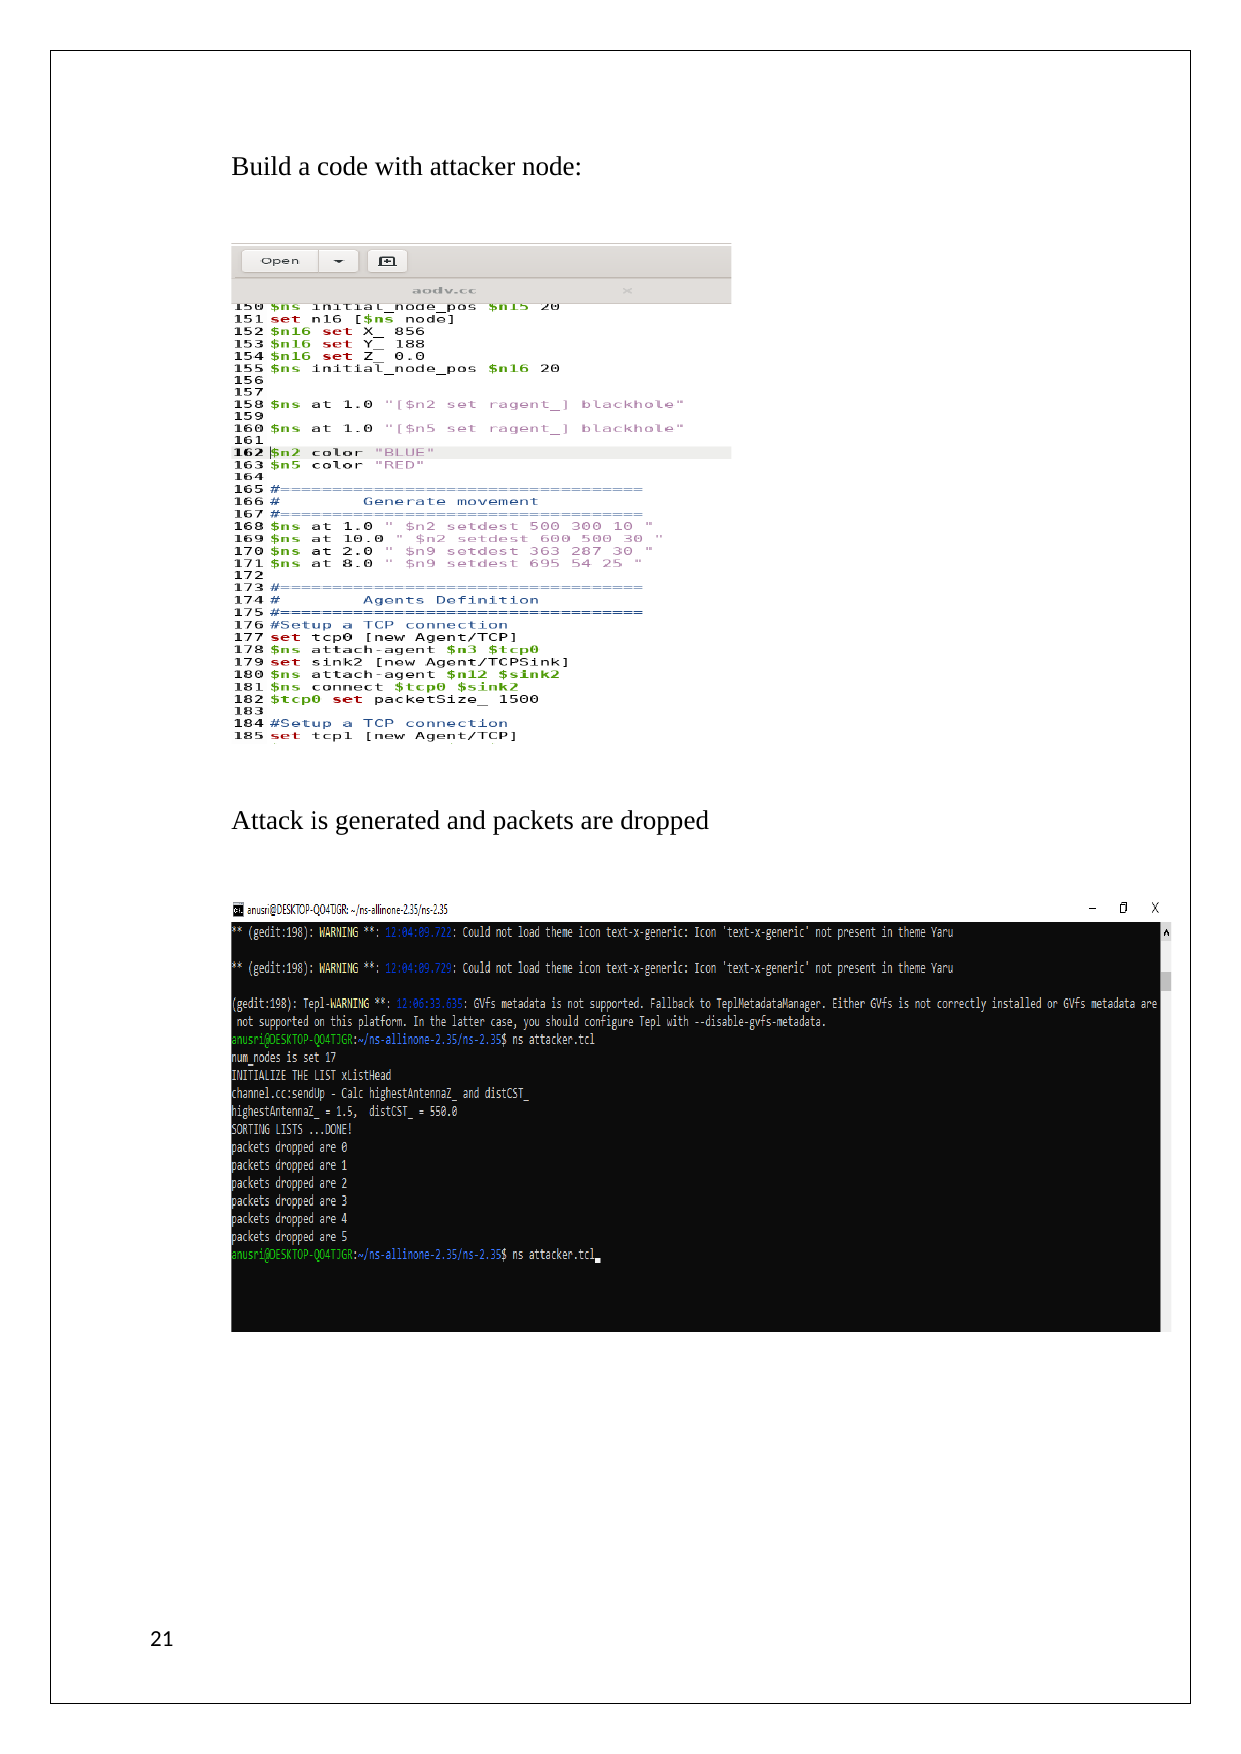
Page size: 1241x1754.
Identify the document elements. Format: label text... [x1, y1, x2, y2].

list Attack is generated and packets are dropped [231, 804, 1090, 835]
picture [231, 897, 1172, 1332]
list Build a code with attacker node: [231, 150, 1090, 181]
picture [231, 243, 732, 744]
